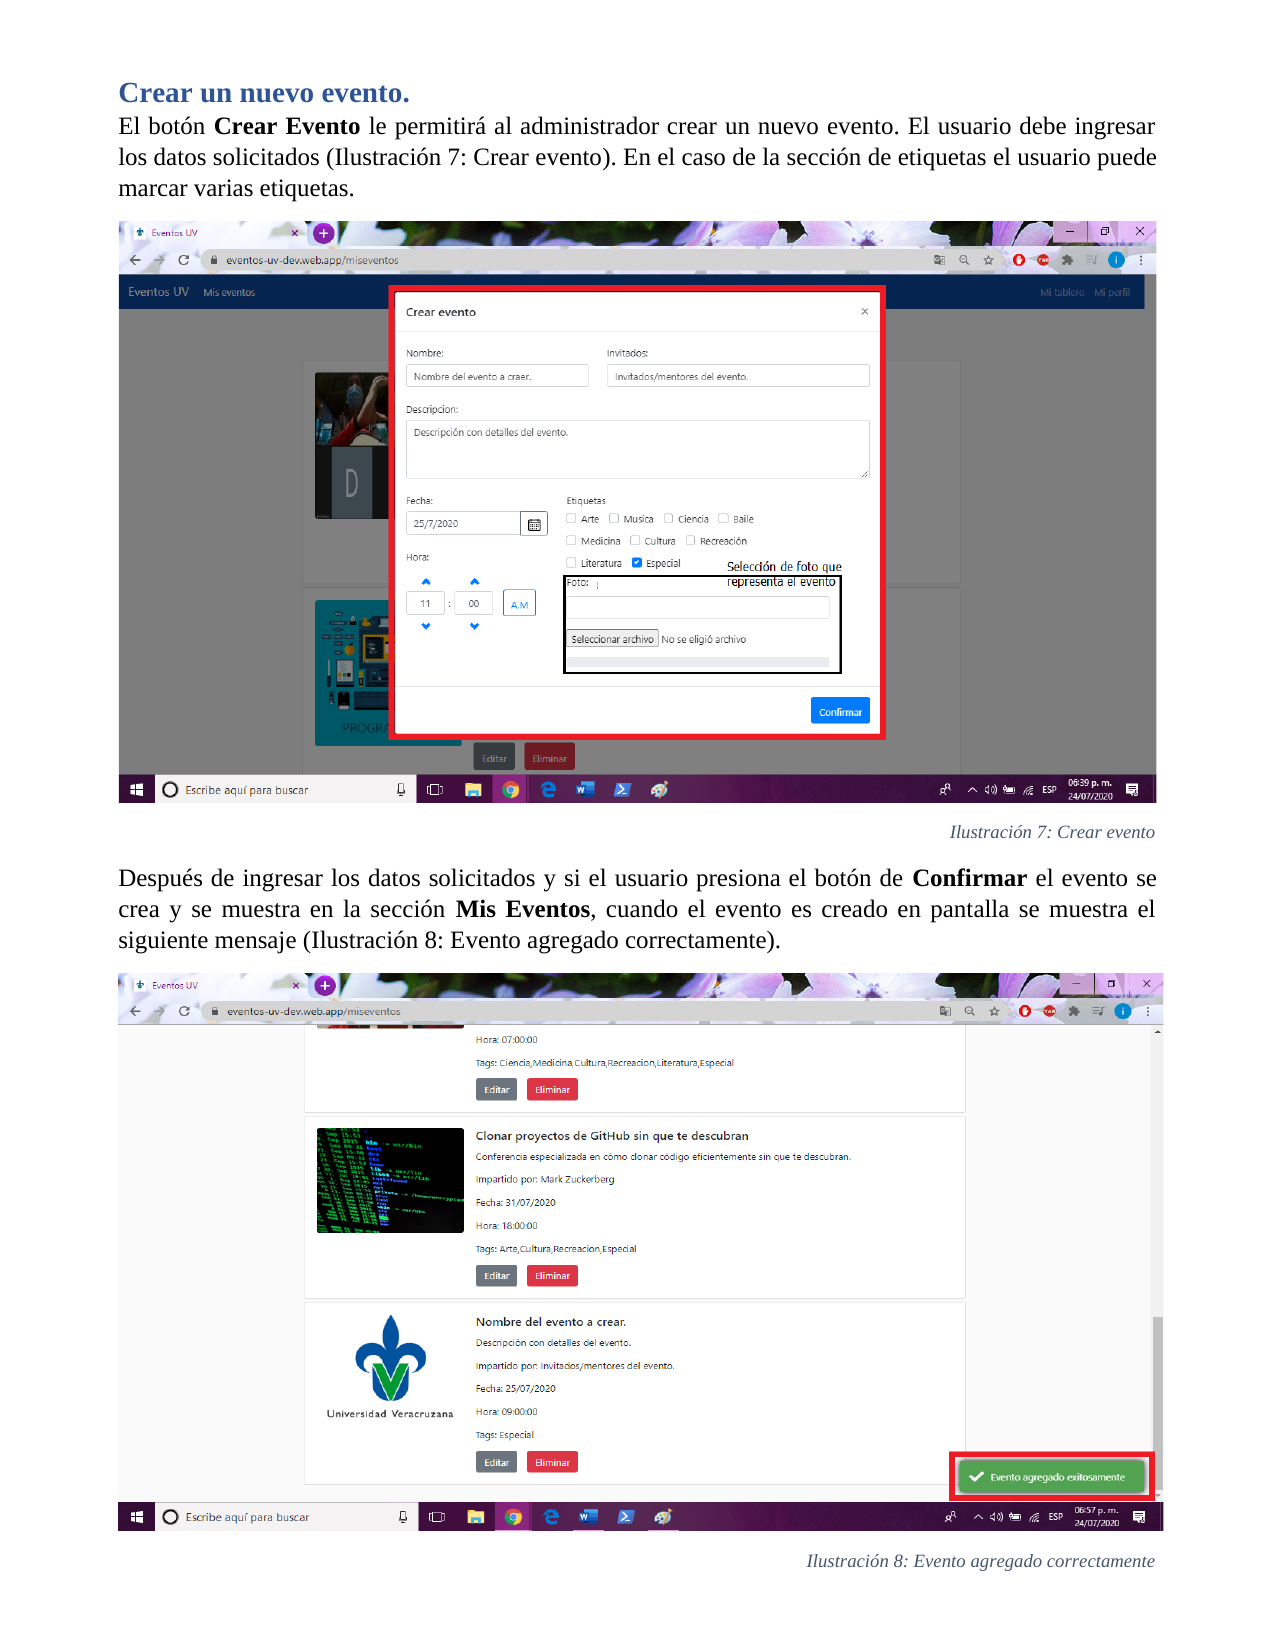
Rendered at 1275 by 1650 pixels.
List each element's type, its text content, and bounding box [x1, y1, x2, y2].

picture [118, 973, 1164, 1531]
text Ilustración 7: Crear evento [118, 821, 1157, 843]
text Después de ingresar los datos solicitados y si el usuario presiona el botón de Confirmar el evento se crea y se muestra en la sección Mis Eventos, cuando el evento es creado en pantalla se muestra el siguiente mensaje (Ilustración 8: Evento agregado correctamente). [118, 863, 1157, 954]
text El botón Crear Evento le permitirá al administrador crear un nuevo evento. El usuario debe ingresar los datos solicitados (Ilustración 7: Crear evento). En el caso de la sección de etiquetas el usuario puede marcar varias etiquetas. [118, 111, 1157, 202]
subtitle Crear un nuevo evento. [118, 75, 1157, 108]
text Ilustración 8: Evento agregado correctamente [118, 1550, 1157, 1571]
picture [118, 221, 1157, 803]
